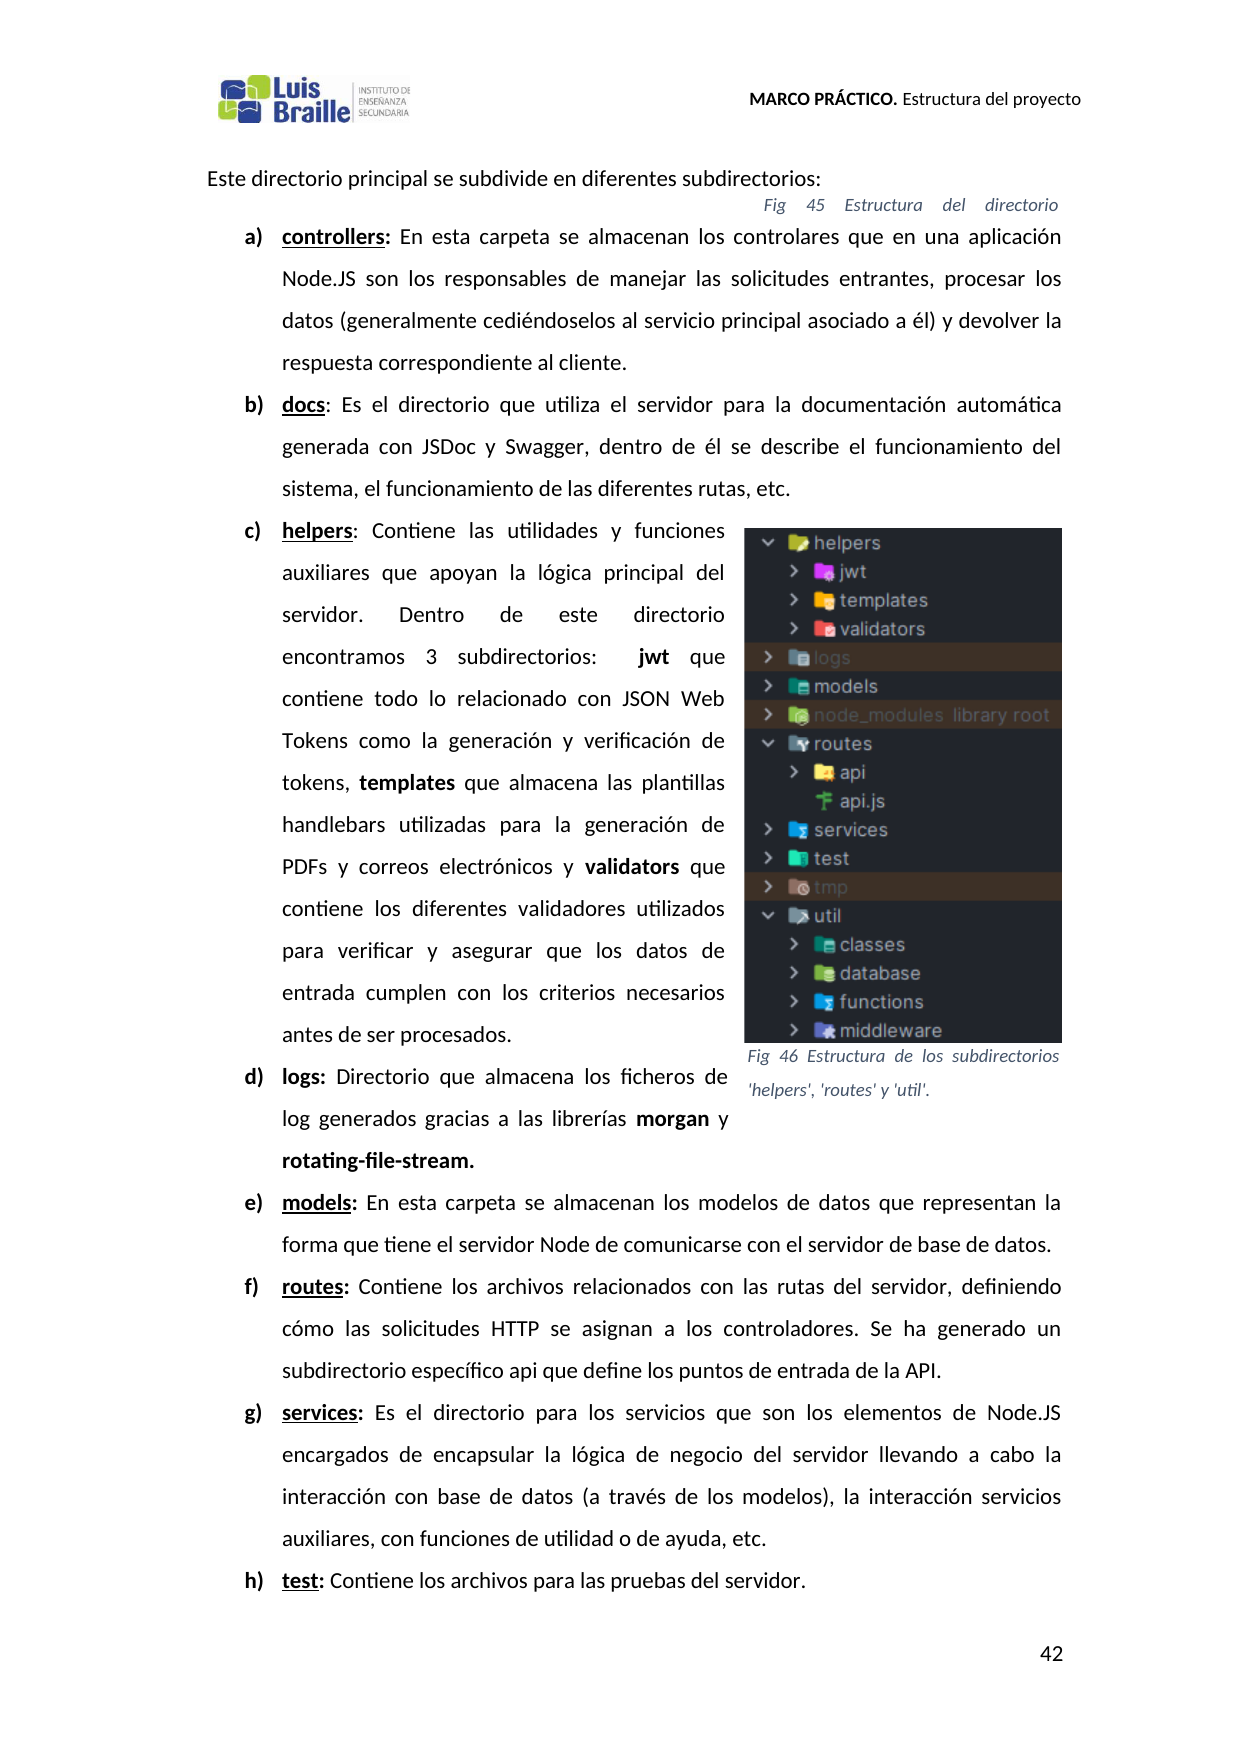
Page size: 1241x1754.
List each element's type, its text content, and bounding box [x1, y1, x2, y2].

text Este directorio principal se subdivide en diferentes subdirectorios: [207, 164, 1063, 192]
list services: Es el directorio para los servicios que son los elementos de Node.JS encargados de encapsular la lógica de negocio del servidor llevando a cabo la interacción con base de datos (a través de los modelos), la interacción servicios auxiliares, con funciones de utilidad o de ayuda, etc. [244, 1398, 1063, 1552]
list models: En esta carpeta se almacenan los modelos de datos que representan la forma que tiene el servidor Node de comunicarse con el servidor de base de datos. [244, 1188, 1063, 1258]
list test: Contiene los archivos para las pruebas del servidor. [244, 1566, 1063, 1594]
picture [744, 528, 1062, 1043]
list controllers: En esta carpeta se almacenan los controlares que en una aplicación Node.JS son los responsables de manejar las solicitudes entrantes, procesar los datos (generalmente cediéndoselos al servicio principal asociado a él) y devolver la respuesta correspondiente al cliente. [244, 222, 1063, 376]
list logs: Directorio que almacena los ficheros de log generados gracias a las librerías morgan y rotating-file-stream. [244, 1062, 1063, 1174]
list docs: Es el directorio que utiliza el servidor para la documentación automática generada con JSDoc y Swagger, dentro de él se describe el funcionamiento del sistema, el funcionamiento de las diferentes rutas, etc. [244, 390, 1063, 502]
list routes: Contiene los archivos relacionados con las rutas del servidor, definiendo cómo las solicitudes HTTP se asignan a los controladores. Se ha generado un subdirectorio específico api que define los puntos de entrada de la API. [244, 1272, 1063, 1384]
